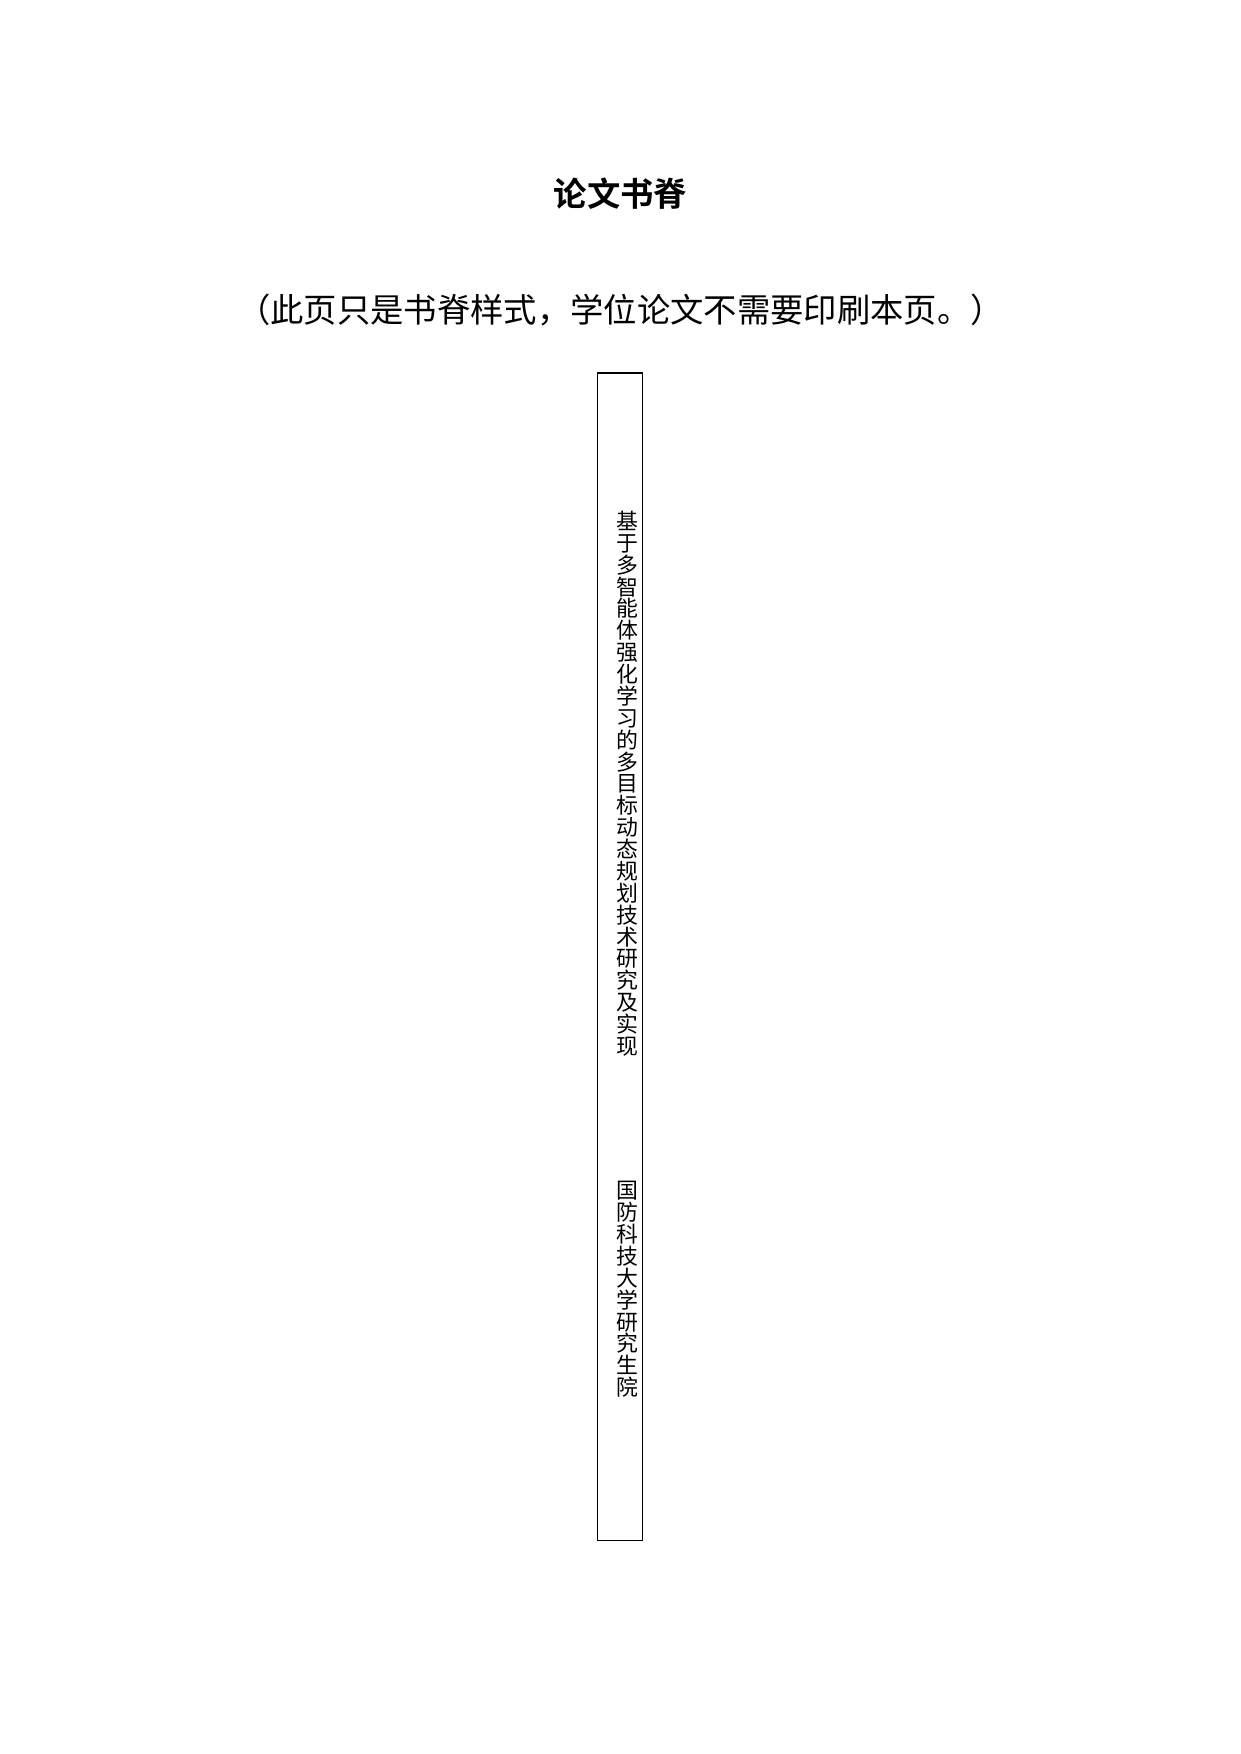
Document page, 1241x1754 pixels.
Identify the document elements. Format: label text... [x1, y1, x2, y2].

text （此页只是书脊样式，学位论文不需要印刷本页。） [177, 284, 1063, 332]
text 论文书脊 [177, 167, 1063, 216]
